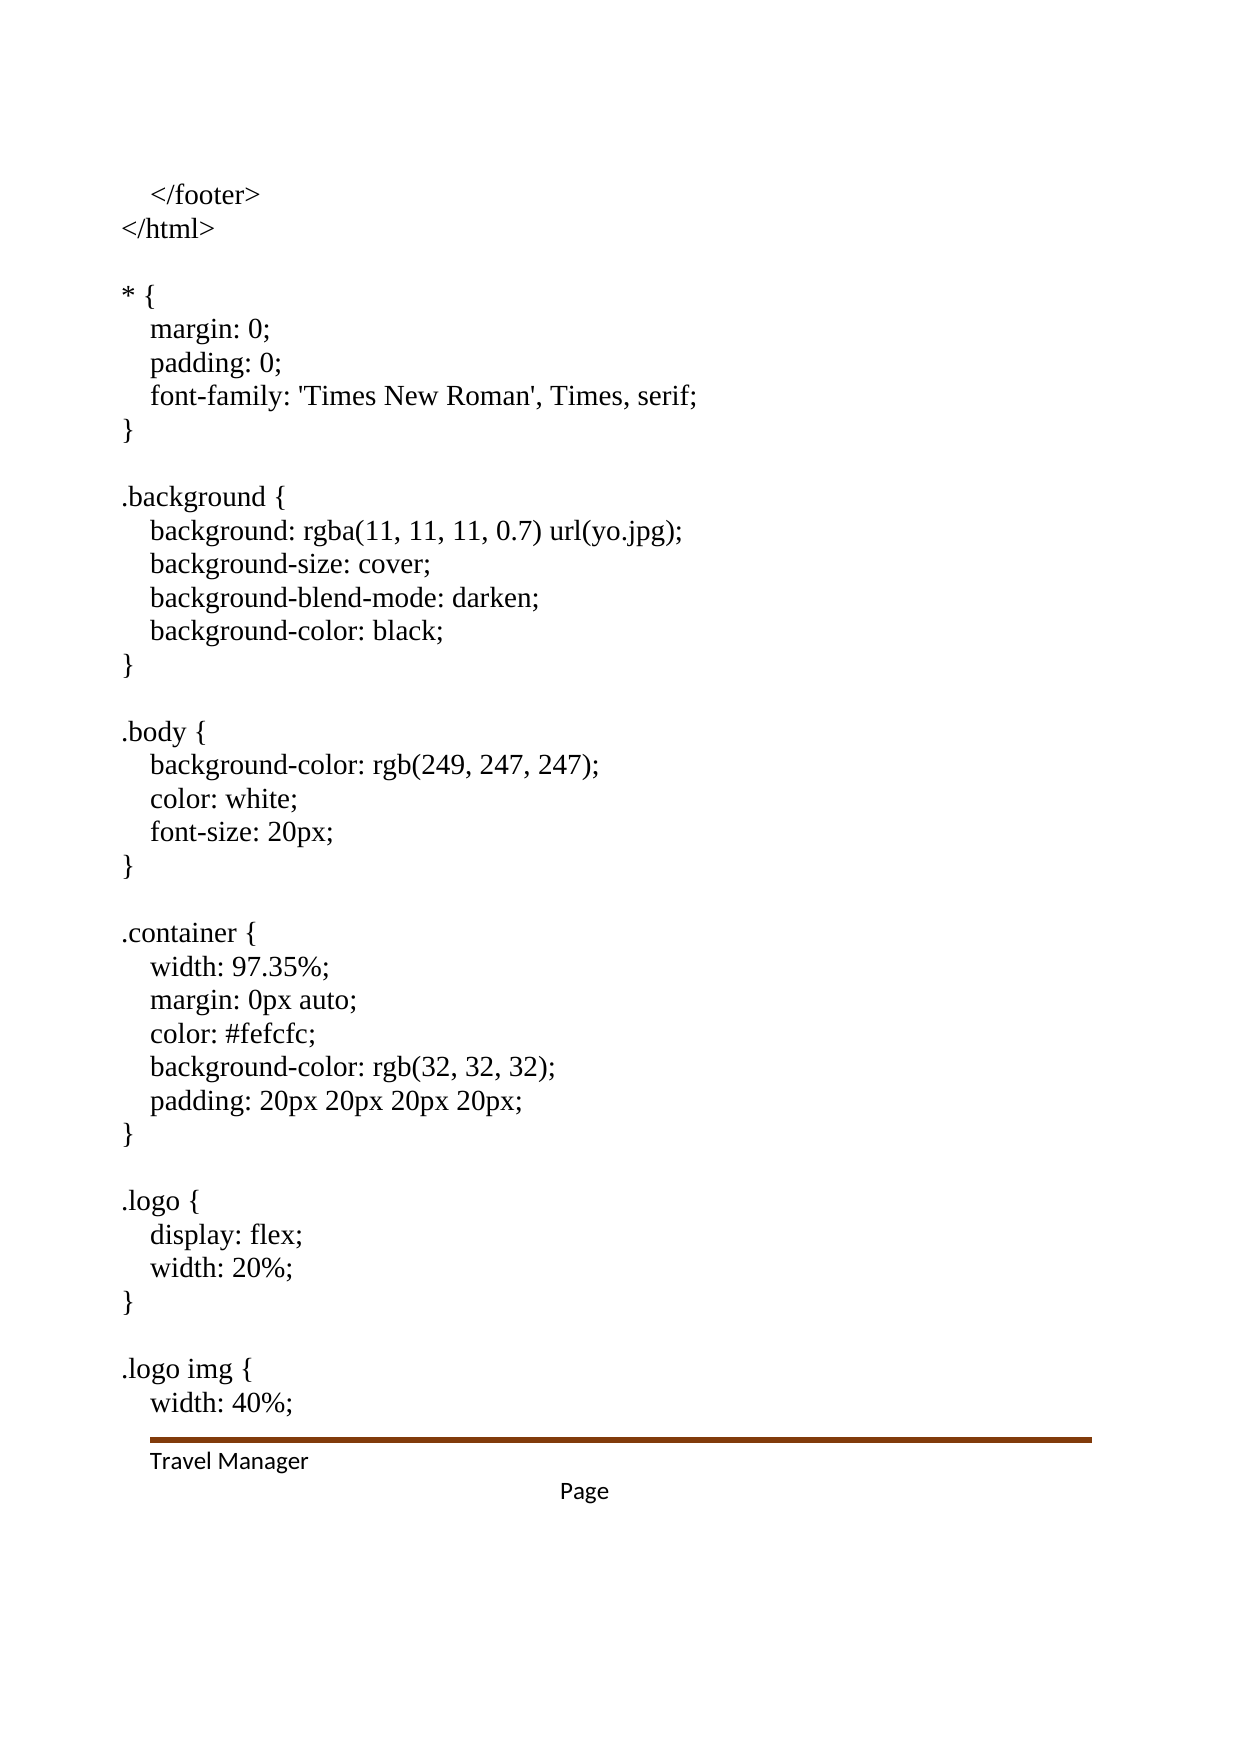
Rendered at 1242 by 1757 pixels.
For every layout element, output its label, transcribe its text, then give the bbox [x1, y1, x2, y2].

text margin: 0px auto; [121, 982, 1102, 1016]
text background: rgba(11, 11, 11, 0.7) url(yo.jpg); [121, 513, 1102, 546]
text background-blend-mode: darken; [121, 580, 1102, 613]
text width: 97.35%; [121, 949, 1102, 982]
text } [121, 1116, 1102, 1150]
text } [121, 848, 1102, 882]
text width: 40%; [121, 1385, 1102, 1418]
text margin: 0; [121, 311, 1102, 345]
text display: flex; [121, 1217, 1102, 1251]
text } [121, 412, 1102, 446]
text font-size: 20px; [121, 814, 1102, 848]
text .logo img { [121, 1351, 1102, 1385]
text } [121, 1284, 1102, 1318]
text font-family: 'Times New Roman', Times, serif; [121, 378, 1102, 412]
text * { [121, 278, 1102, 311]
text </html> [121, 211, 1102, 244]
text .logo { [121, 1183, 1102, 1217]
text .background { [121, 479, 1102, 513]
text </footer> [121, 177, 1102, 211]
text padding: 0; [121, 345, 1102, 378]
text background-size: cover; [121, 546, 1102, 580]
text background-color: black; [121, 613, 1102, 647]
text .container { [121, 915, 1102, 949]
text background-color: rgb(32, 32, 32); [121, 1049, 1102, 1083]
text padding: 20px 20px 20px 20px; [121, 1083, 1102, 1116]
text color: #fefcfc; [121, 1016, 1102, 1049]
text width: 20%; [121, 1251, 1102, 1284]
text } [121, 647, 1102, 680]
text .body { [121, 714, 1102, 747]
text color: white; [121, 781, 1102, 814]
text background-color: rgb(249, 247, 247); [121, 747, 1102, 781]
